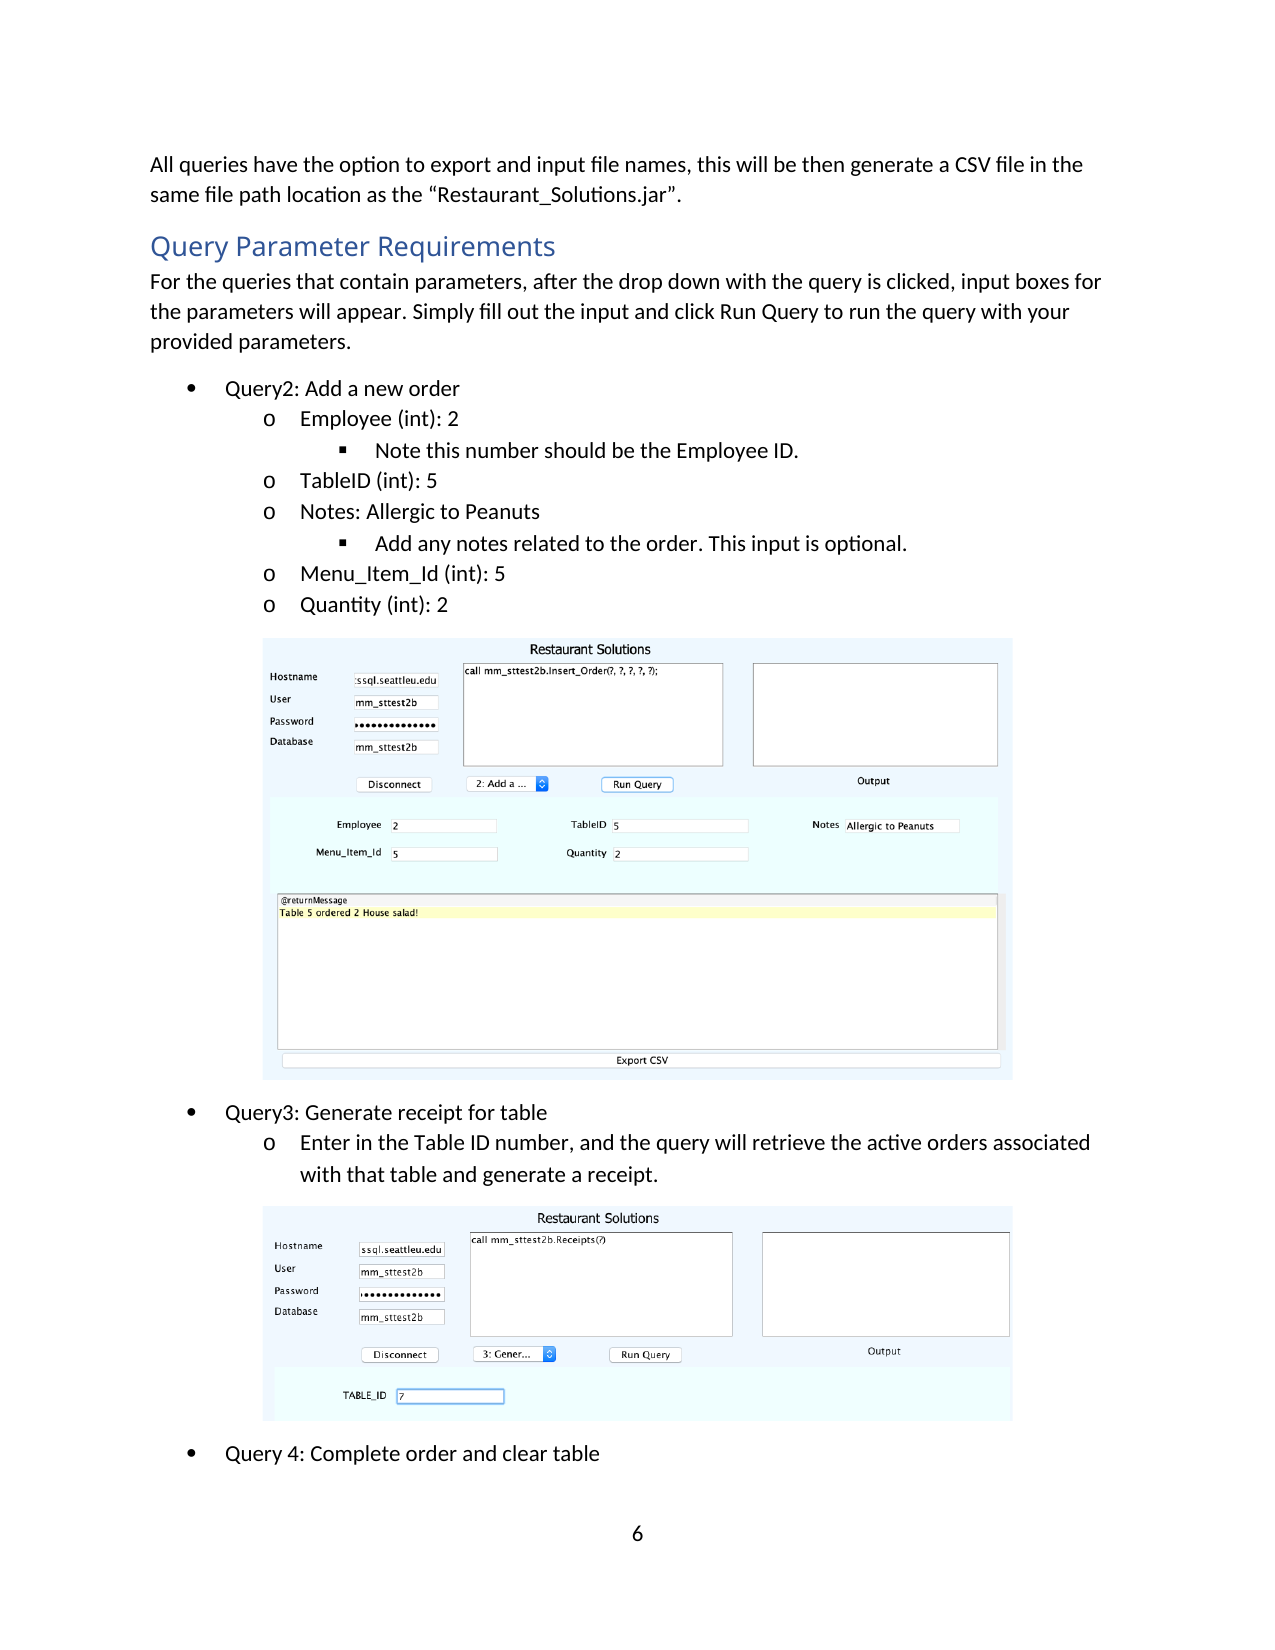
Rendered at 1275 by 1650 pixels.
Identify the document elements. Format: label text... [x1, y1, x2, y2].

list Query2: Add a new order [187, 374, 1125, 402]
list Query3: Generate receipt for table [187, 1098, 1125, 1126]
subtitle Query Parameter Requirements [150, 227, 1125, 264]
list Note this number should be the Employee ID. [337, 436, 1125, 464]
picture [262, 638, 1013, 1080]
list Menu_Item_Id (int): 5 [262, 559, 1125, 588]
text All queries have the option to export and input file names, this will be then generate a CSV file in the same file path location as the “Restaurant_Solutions.jar”. [150, 150, 1125, 208]
list Quantity (int): 2 [262, 591, 1125, 620]
picture [262, 1206, 1013, 1421]
list Enter in the Table ID number, and the query will retrieve the active orders associated with that table and generate a receipt. [262, 1128, 1125, 1188]
list Add any notes related to the order. This input is optional. [337, 529, 1125, 557]
list Employee (int): 2 [262, 404, 1125, 433]
text For the queries that contain parameters, after the drop down with the query is clicked, input boxes for the parameters will appear. Simply fill out the input and click Run Query to run the query with your provided parameters. [150, 267, 1125, 355]
list TableID (int): 5 [262, 466, 1125, 495]
list Notes: Allergic to Peanuts [262, 497, 1125, 527]
list Query 4: Complete order and clear table [187, 1439, 1125, 1468]
